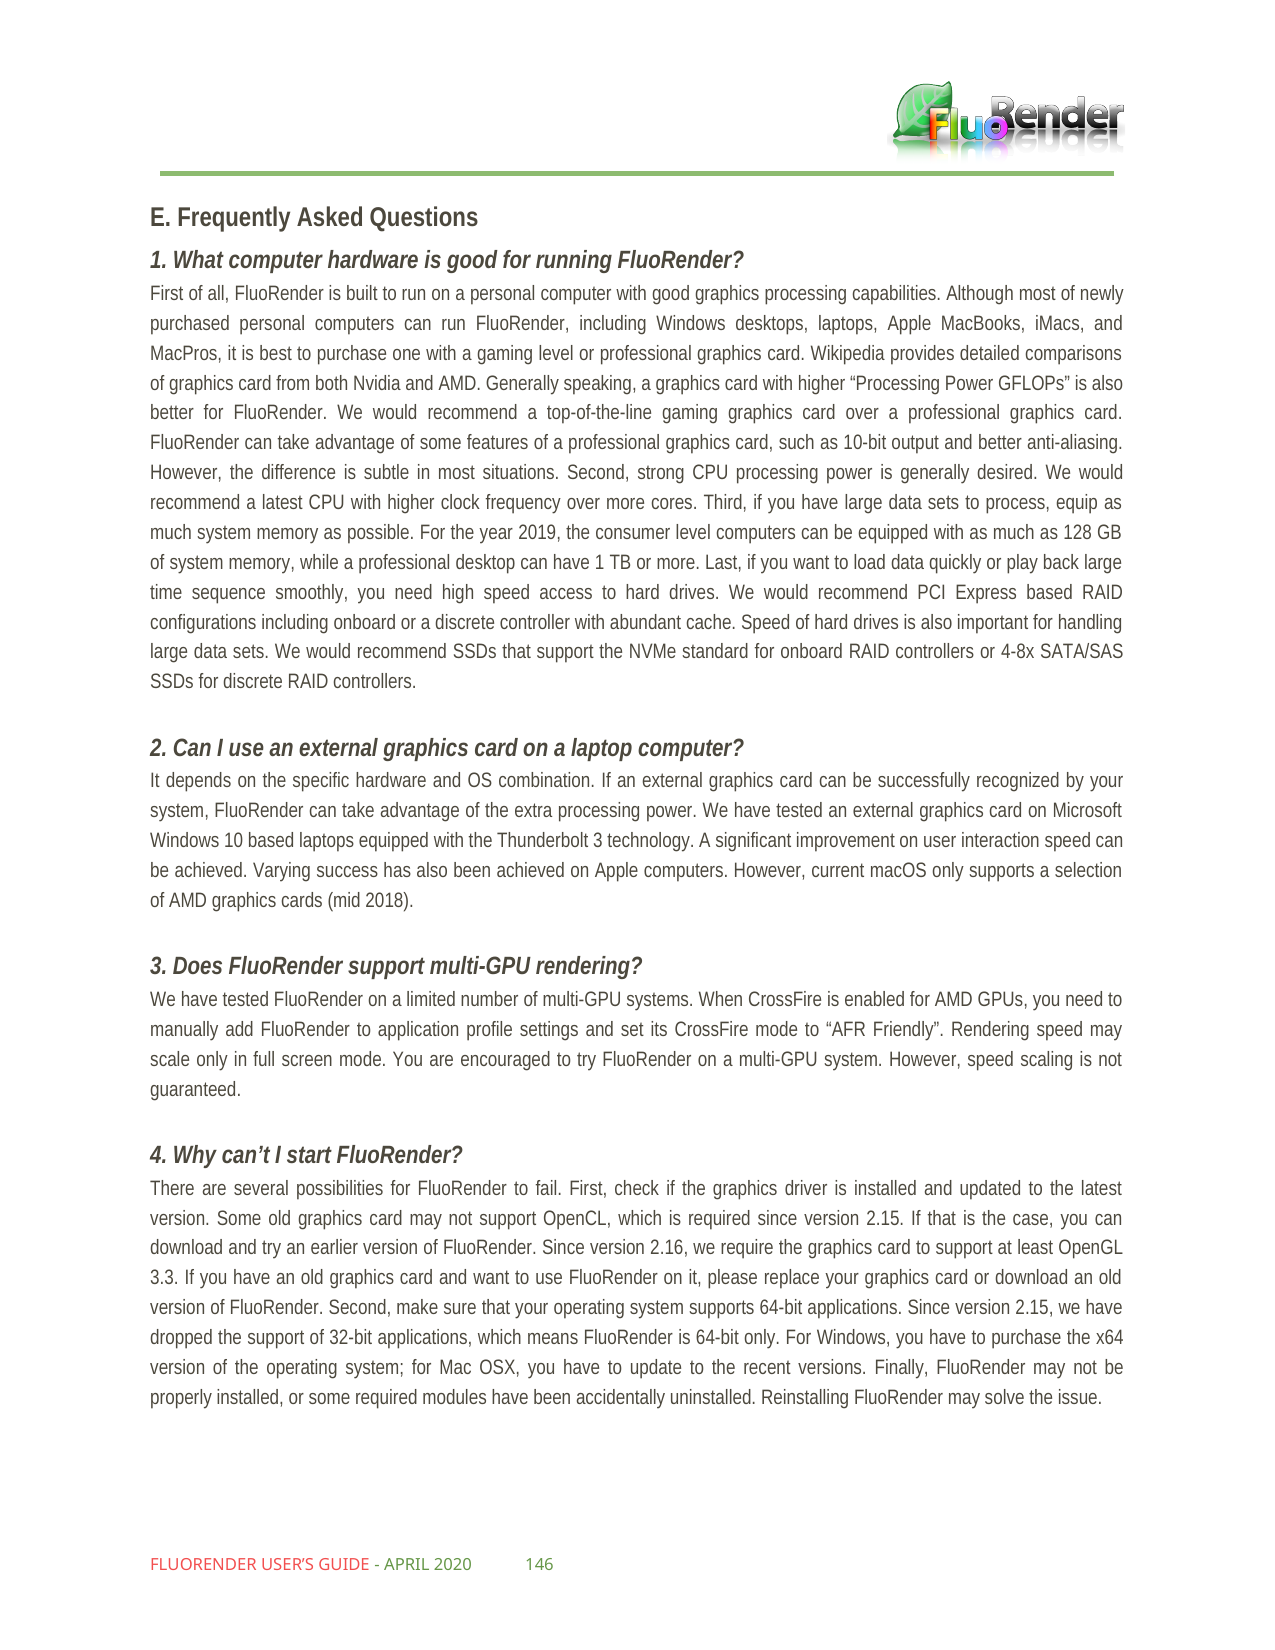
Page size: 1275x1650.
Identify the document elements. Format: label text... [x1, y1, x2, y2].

picture [887, 75, 1125, 165]
subtitle 2. Can I use an external graphics card on a laptop computer? [150, 733, 1125, 761]
text We have tested FluoRender on a limited number of multi-GPU systems. When CrossFire is enabled for AMD GPUs, you need to manually add FluoRender to application profile settings and set its CrossFire mode to “AFR Friendly”. Rendering speed may scale only in full screen mode. You are encouraged to try FluoRender on a multi-GPU system. However, speed scaling is not guaranteed. [150, 987, 1125, 1101]
subtitle 3. Does FluoRender support multi-GPU rendering? [150, 951, 1125, 980]
subtitle E. Frequently Asked Questions [150, 201, 1125, 232]
text There are several possibilities for FluoRender to fail. First, check if the graphics driver is installed and updated to the latest version. Some old graphics card may not support OpenCL, which is required since version 2.15. If that is the case, you can download and try an earlier version of FluoRender. Since version 2.16, we require the graphics card to support at least OpenGL 3.3. If you have an old graphics card and want to use FluoRender on it, please replace your graphics card or download an old version of FluoRender. Second, make sure that your operating system supports 64-bit applications. Since version 2.15, we have dropped the support of 32-bit applications, which means FluoRender is 64-bit only. For Windows, you have to purchase the x64 version of the operating system; for Mac OSX, you have to update to the recent versions. Finally, FluoRender may not be properly installed, or some required modules have been accidentally uninstalled. Reinstalling FluoRender may solve the issue. [150, 1176, 1125, 1409]
text It depends on the specific hardware and OS combination. If an external graphics card can be successfully recognized by your system, FluoRender can take advantage of the extra processing power. We have tested an external graphics card on Microsoft Windows 10 based laptops equipped with the Thunderbolt 3 technology. A significant improvement on user interaction speed can be achieved. Varying success has also been achieved on Apple computers. However, current macOS only supports a selection of AMD graphics cards (mid 2018). [150, 768, 1125, 912]
subtitle 1. What computer hardware is good for running FluoRender? [150, 245, 1125, 274]
subtitle 4. Why can’t I start FluoRender? [150, 1140, 1125, 1168]
text First of all, FluoRender is built to run on a personal computer with good graphics processing capabilities. Although most of newly purchased personal computers can run FluoRender, including Windows desktops, laptops, Apple MacBooks, iMacs, and MacPros, it is best to purchase one with a gaming level or professional graphics card. Wikipedia provides detailed comparisons of graphics card from both Nvidia and AMD. Generally speaking, a graphics card with higher “Processing Power GFLOPs” is also better for FluoRender. We would recommend a top-of-the-line gaming graphics card over a professional graphics card. FluoRender can take advantage of some features of a professional graphics card, such as 10-bit output and better anti-aliasing. However, the difference is subtle in most situations. Second, strong CPU processing power is generally desired. We would recommend a latest CPU with higher clock frequency over more cores. Third, if you have large data sets to process, equip as much system memory as possible. For the year 2019, the consumer level computers can be equipped with as much as 128 GB of system memory, while a professional desktop can have 1 TB or more. Last, if you want to load data quickly or play back large time sequence smoothly, you need high speed access to hard drives. We would recommend PCI Express based RAID configurations including onboard or a discrete controller with abundant cache. Speed of hard drives is also important for handling large data sets. We would recommend SSDs that support the NVMe standard for onboard RAID controllers or 4-8x SATA/SAS SSDs for discrete RAID controllers. [150, 281, 1125, 693]
